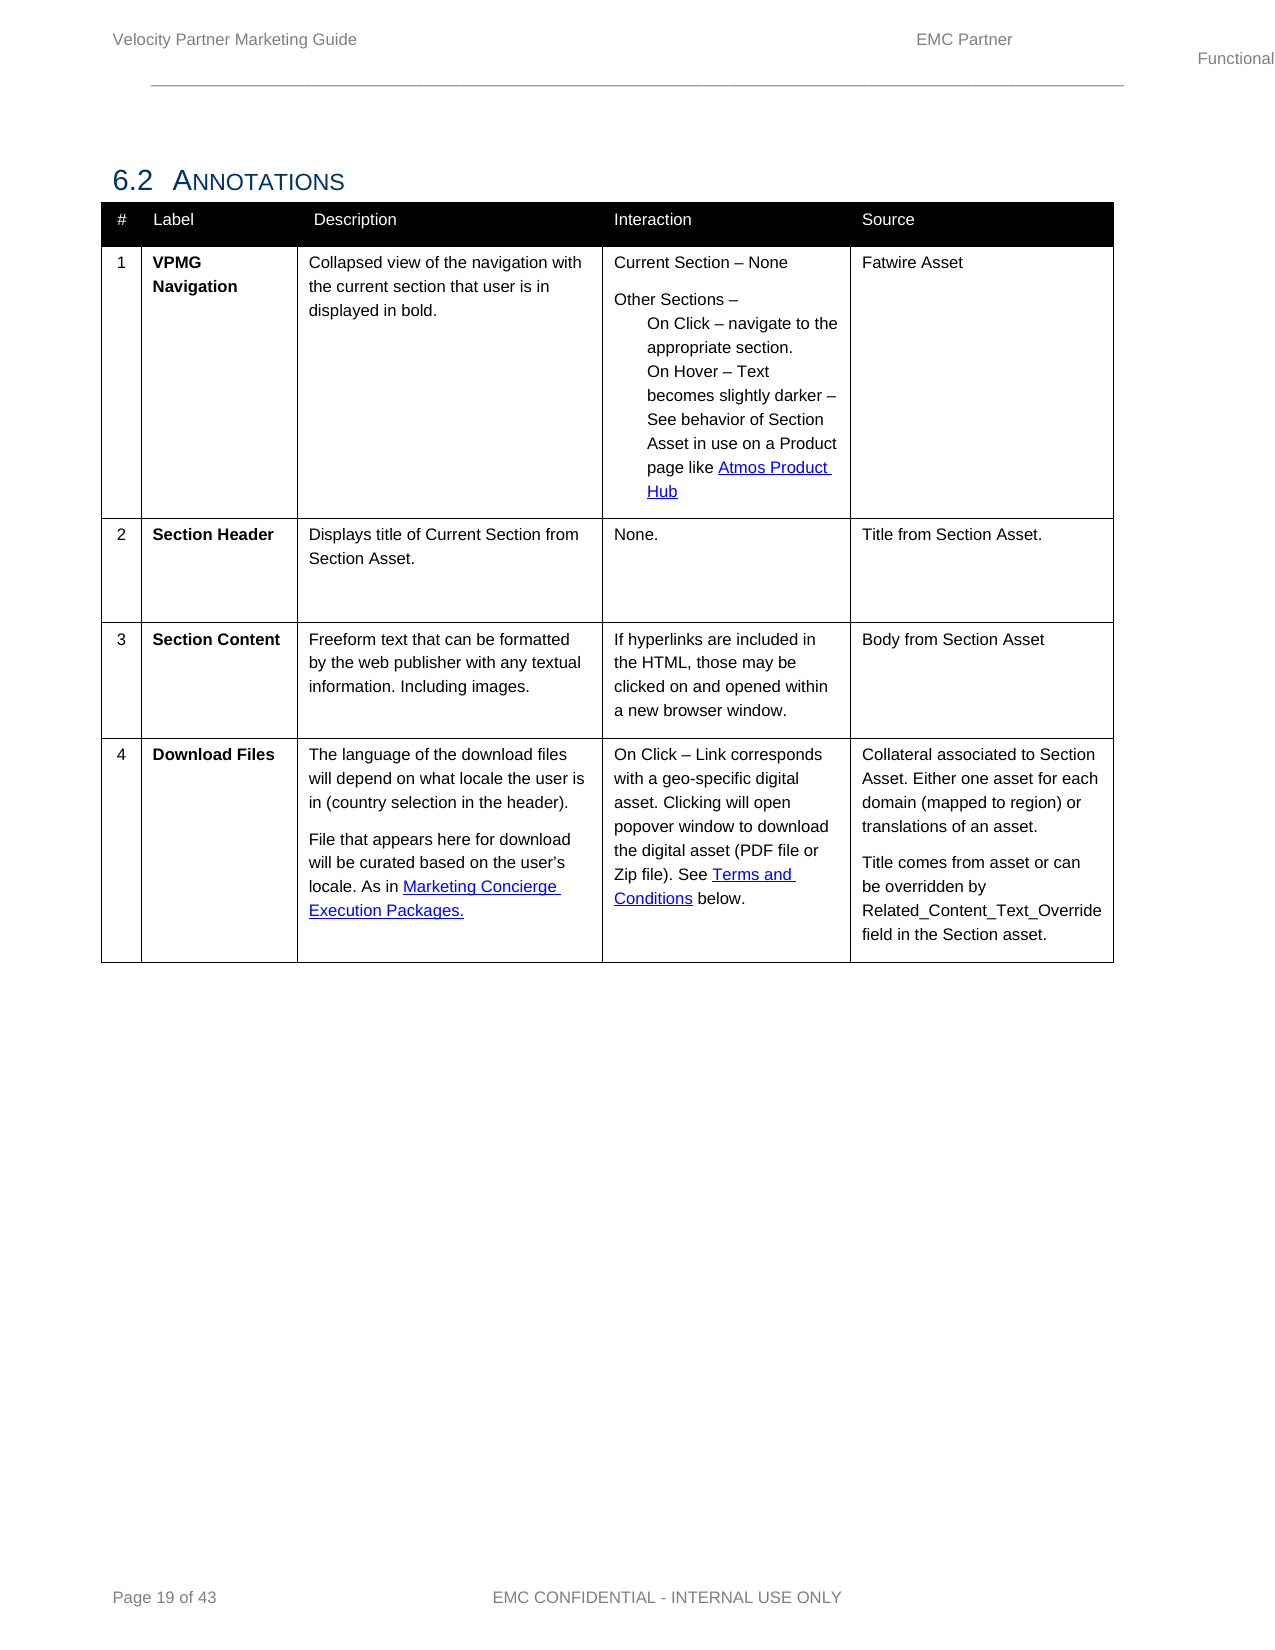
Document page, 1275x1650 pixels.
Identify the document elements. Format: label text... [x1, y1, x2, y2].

table_cell Download Files [142, 739, 297, 962]
table_cell Freeform text that can be formatted by the web publisher with any textual information. Including images. [298, 623, 602, 738]
table_cell Section Content [142, 623, 297, 738]
table_header Label [142, 203, 302, 246]
table_cell None. [603, 519, 850, 622]
table_header Interaction [603, 203, 850, 246]
table_cell The language of the download files will depend on what locale the user is in (country selection in the header). File that appears here for download will be curated based on the user’s locale. As in Marketing Concierge Execution Packages. [298, 739, 602, 962]
table_cell VPMG Navigation [142, 247, 297, 518]
table_cell If hyperlinks are included in the HTML, those may be clicked on and opened within a new browser window. [603, 623, 850, 738]
table_cell Title from Section Asset. [851, 519, 1113, 622]
table_cell Fatwire Asset [851, 247, 1113, 518]
table_cell Section Header [142, 519, 297, 622]
table_cell 1 [102, 247, 141, 518]
table_header Source [851, 203, 1113, 246]
table_cell Current Section – None Other Sections – On Click – navigate to the appropriate section. On Hover – Text becomes slightly darker – See behavior of Section Asset in use on a Product page like Atmos Product Hub [603, 247, 850, 518]
table_cell 4 [102, 739, 141, 962]
subtitle Annotations [112, 162, 1162, 196]
table_header # [102, 203, 141, 246]
table_cell Collapsed view of the navigation with the current section that user is in displayed in bold. [298, 247, 602, 518]
table_cell 3 [102, 623, 141, 738]
table_cell Body from Section Asset [851, 623, 1113, 738]
table_cell Displays title of Current Section from Section Asset. [298, 519, 602, 622]
table_cell On Click – Link corresponds with a geo-specific digital asset. Clicking will open popover window to download the digital asset (PDF file or Zip file). See Terms and Conditions below. [603, 739, 850, 962]
table_cell 2 [102, 519, 141, 622]
table_cell Collateral associated to Section Asset. Either one asset for each domain (mapped to region) or translations of an asset. Title comes from asset or can be overridden by Related_Content_Text_Override field in the Section asset. [851, 739, 1113, 962]
table_header Description [303, 203, 602, 246]
